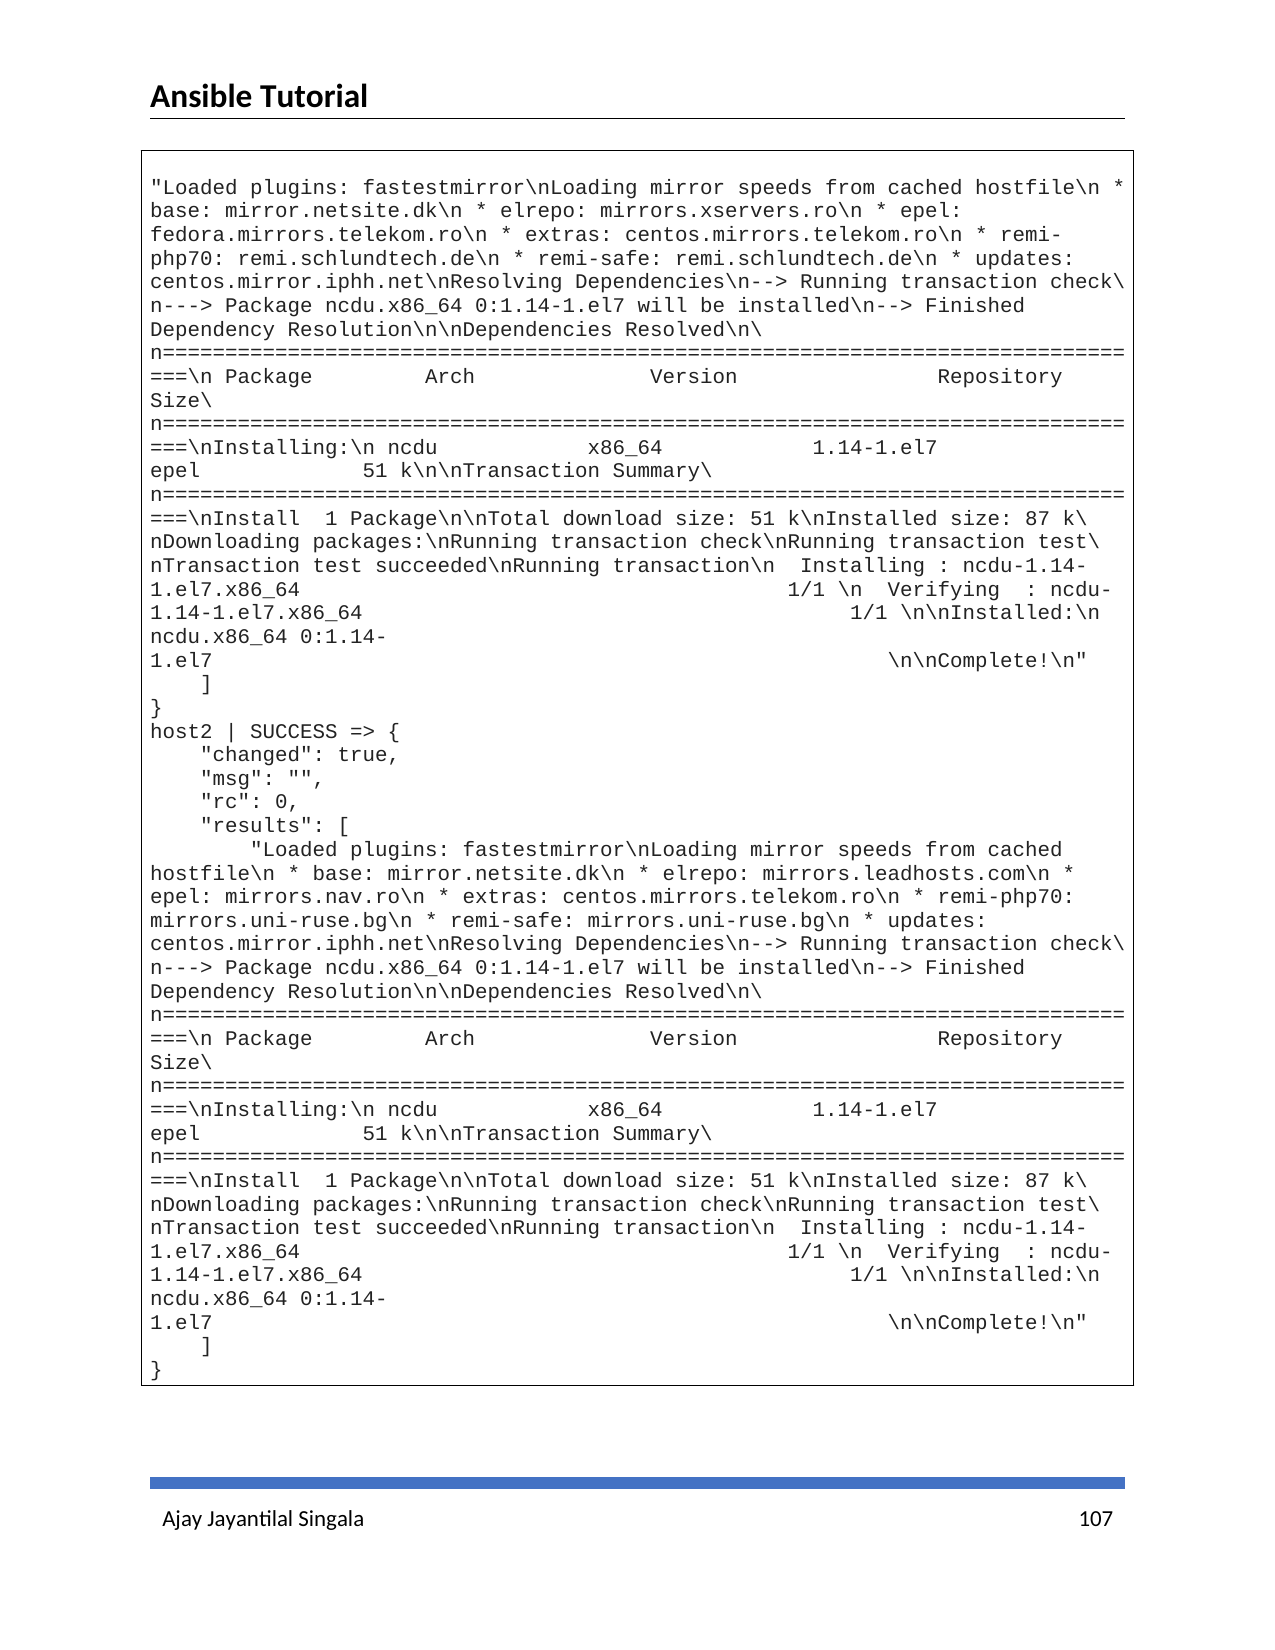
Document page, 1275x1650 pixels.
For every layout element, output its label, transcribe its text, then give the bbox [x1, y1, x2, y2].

text "changed": true, [150, 744, 1125, 768]
text "msg": "", [150, 768, 1125, 792]
text "results": [ [150, 815, 1125, 839]
text ] [150, 1335, 1125, 1356]
text "Loaded plugins: fastestmirror\nLoading mirror speeds from cached hostfile\n * base: mirror.netsite.dk\n * elrepo: mirrors.xservers.ro\n * epel: fedora.mirrors.telekom.ro\n * extras: centos.mirrors.telekom.ro\n * remi-php70: remi.schlundtech.de\n * remi-safe: remi.schlundtech.de\n * updates: centos.mirror.iphh.net\nResolving Dependencies\n--> Running transaction check\n---> Package ncdu.x86_64 0:1.14-1.el7 will be installed\n--> Finished Dependency Resolution\n\nDependencies Resolved\n\n================================================================================\n Package Arch Version Repository Size\n================================================================================\nInstalling:\n ncdu x86_64 1.14-1.el7 epel 51 k\n\nTransaction Summary\n================================================================================\nInstall 1 Package\n\nTotal download size: 51 k\nInstalled size: 87 k\nDownloading packages:\nRunning transaction check\nRunning transaction test\nTransaction test succeeded\nRunning transaction\n Installing : ncdu-1.14-1.el7.x86_64 1/1 \n Verifying : ncdu-1.14-1.el7.x86_64 1/1 \n\nInstalled:\n ncdu.x86_64 0:1.14-1.el7 \n\nComplete!\n" [150, 177, 1125, 673]
text ] [150, 673, 1125, 697]
text host2 | SUCCESS => { [150, 721, 1125, 744]
text "rc": 0, [150, 792, 1125, 815]
text "Loaded plugins: fastestmirror\nLoading mirror speeds from cached hostfile\n * base: mirror.netsite.dk\n * elrepo: mirrors.leadhosts.com\n * epel: mirrors.nav.ro\n * extras: centos.mirrors.telekom.ro\n * remi-php70: mirrors.uni-ruse.bg\n * remi-safe: mirrors.uni-ruse.bg\n * updates: centos.mirror.iphh.net\nResolving Dependencies\n--> Running transaction check\n---> Package ncdu.x86_64 0:1.14-1.el7 will be installed\n--> Finished Dependency Resolution\n\nDependencies Resolved\n\n================================================================================\n Package Arch Version Repository Size\n================================================================================\nInstalling:\n ncdu x86_64 1.14-1.el7 epel 51 k\n\nTransaction Summary\n================================================================================\nInstall 1 Package\n\nTotal download size: 51 k\nInstalled size: 87 k\nDownloading packages:\nRunning transaction check\nRunning transaction test\nTransaction test succeeded\nRunning transaction\n Installing : ncdu-1.14-1.el7.x86_64 1/1 \n Verifying : ncdu-1.14-1.el7.x86_64 1/1 \n\nInstalled:\n ncdu.x86_64 0:1.14-1.el7 \n\nComplete!\n" [150, 839, 1125, 1335]
text } [150, 697, 1125, 721]
text } [142, 1356, 1133, 1385]
